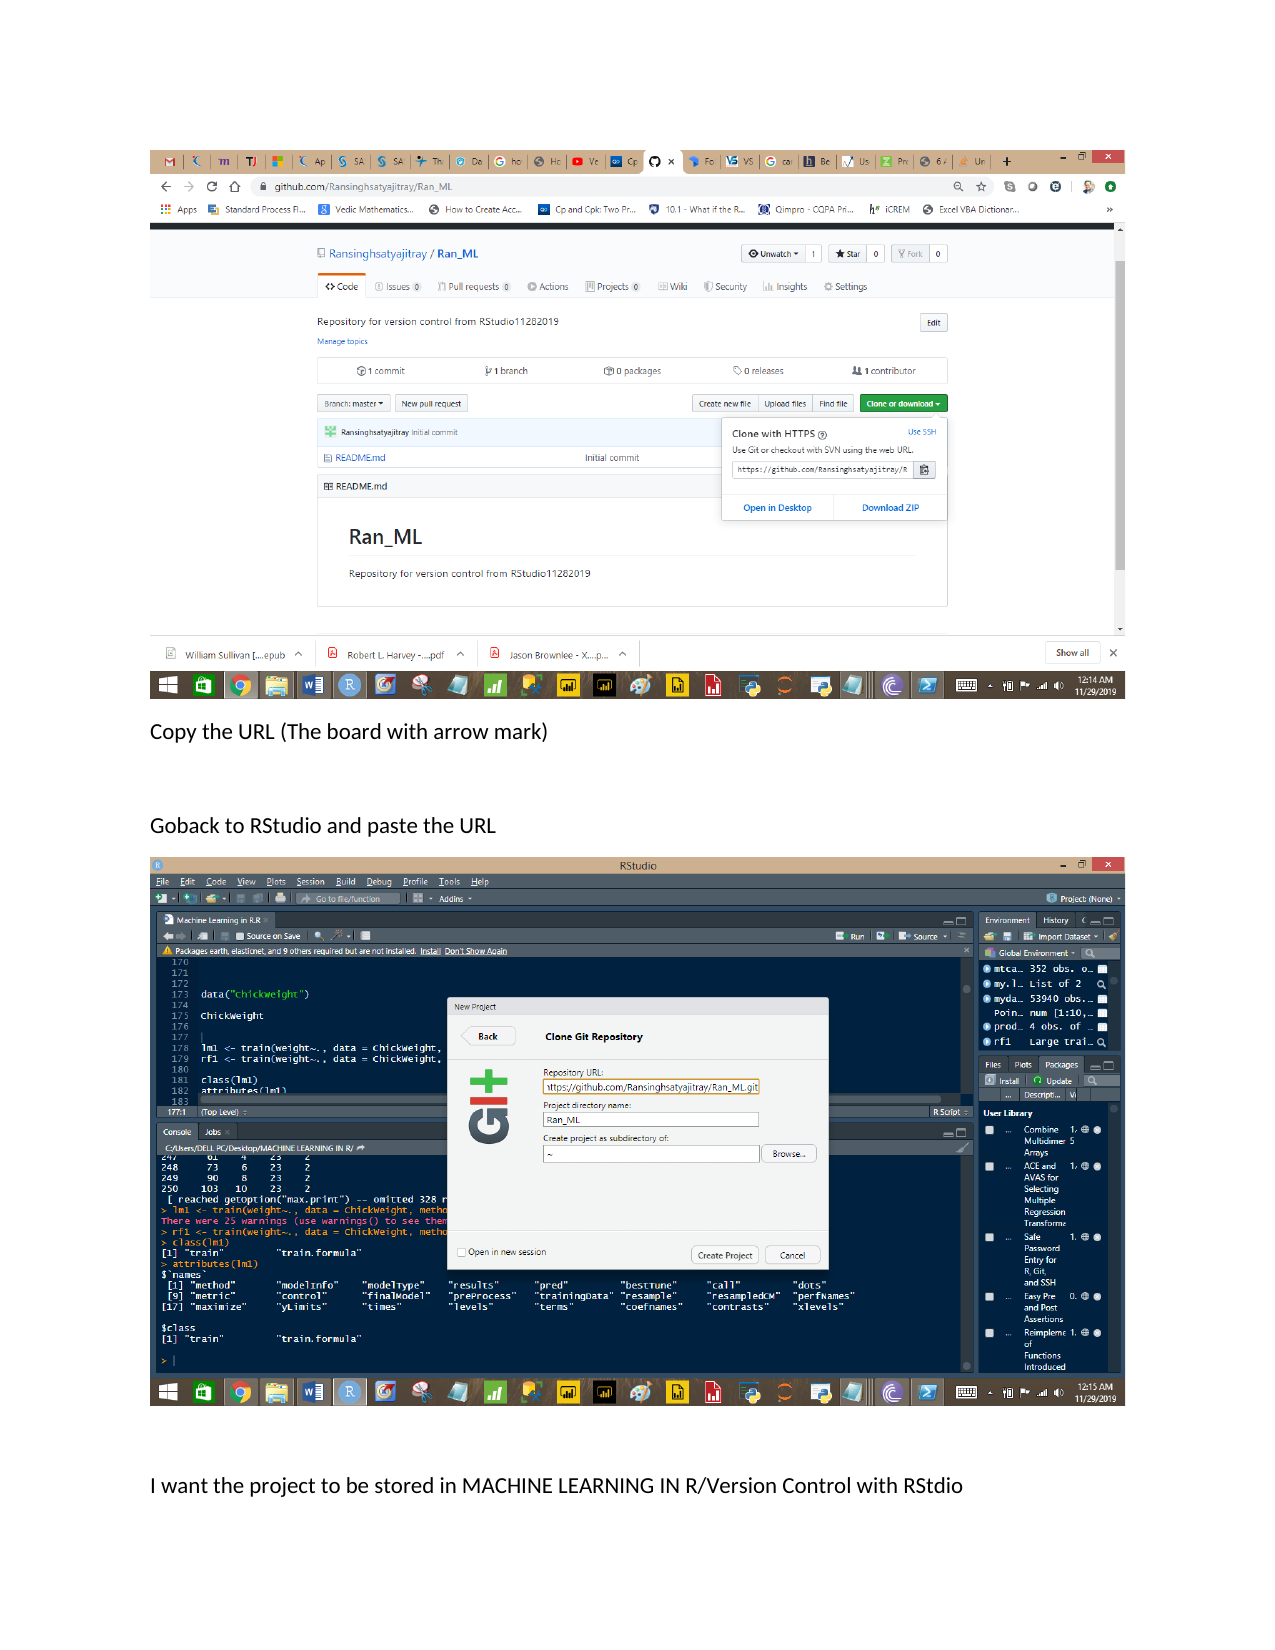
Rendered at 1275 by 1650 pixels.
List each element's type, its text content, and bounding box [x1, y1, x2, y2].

text Goback to RStudio and paste the URL [150, 811, 1125, 839]
picture [150, 150, 1125, 699]
picture [150, 857, 1125, 1406]
text I want the project to be stored in MACHINE LEARNING IN R/Version Control with RStdio [150, 1471, 1125, 1499]
text Copy the URL (The board with arrow mark) [150, 717, 1125, 745]
